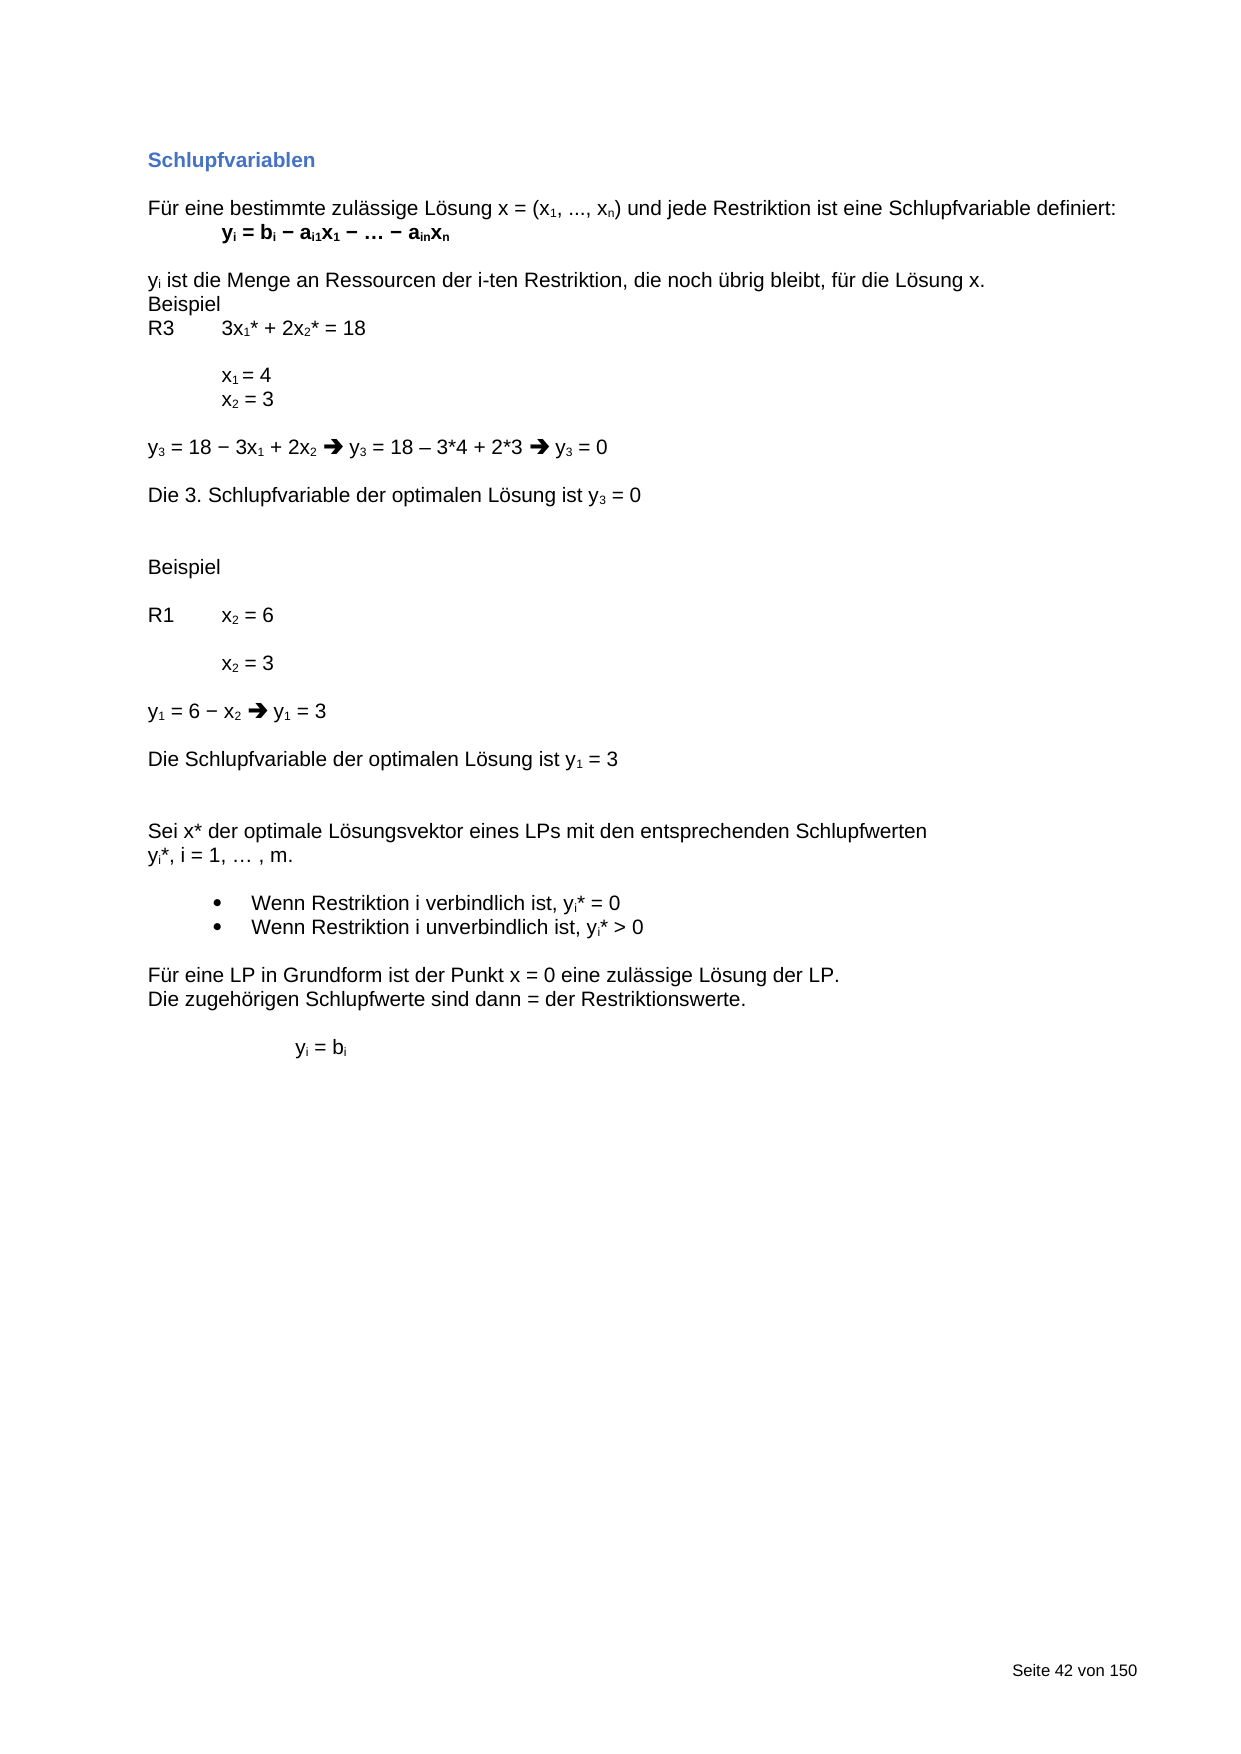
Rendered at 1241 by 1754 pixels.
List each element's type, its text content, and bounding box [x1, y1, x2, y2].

text y3 = 18 − 3x1 + 2x2 y3 = 18 – 3*4 + 2*3 y3 = 0 [148, 435, 1137, 459]
list Wenn Restriktion i verbindlich ist, yi* = 0 [213, 891, 1137, 914]
text Sei x* der optimale Lösungsvektor eines LPs mit den entsprechenden Schlupfwerten [148, 819, 1137, 843]
text yi = bi [221, 1034, 1137, 1058]
text R3 3x1* + 2x2* = 18 [148, 315, 1137, 339]
text y1 = 6 − x2 y1 = 3 [148, 699, 1137, 723]
text x2 = 3 [148, 651, 1137, 675]
text x2 = 3 [148, 387, 1137, 411]
text yi = bi − ai1x1 − … − ainxn [148, 219, 1137, 243]
text Die 3. Schlupfvariable der optimalen Lösung ist y3 = 0 [148, 483, 1137, 507]
text Für eine LP in Grundform ist der Punkt x = 0 eine zulässige Lösung der LP. [148, 963, 1137, 987]
text Beispiel [148, 291, 1137, 315]
text Schlupfvariablen [148, 148, 1137, 172]
text Beispiel [148, 555, 1137, 579]
text Für eine bestimmte zulässige Lösung x = (x1, ..., xn) und jede Restriktion ist eine Schlupfvariable definiert: [148, 196, 1137, 219]
list Wenn Restriktion i unverbindlich ist, yi* > 0 [213, 914, 1137, 939]
text x1 = 4 [148, 363, 1137, 387]
text yi ist die Menge an Ressourcen der i-ten Restriktion, die noch übrig bleibt, für die Lösung x. [148, 267, 1137, 291]
text yi*, i = 1, … , m. [148, 843, 1137, 867]
text Die Schlupfvariable der optimalen Lösung ist y1 = 3 [148, 747, 1137, 771]
text R1 x2 = 6 [148, 603, 1137, 627]
text Die zugehörigen Schlupfwerte sind dann = der Restriktionswerte. [148, 987, 1137, 1011]
